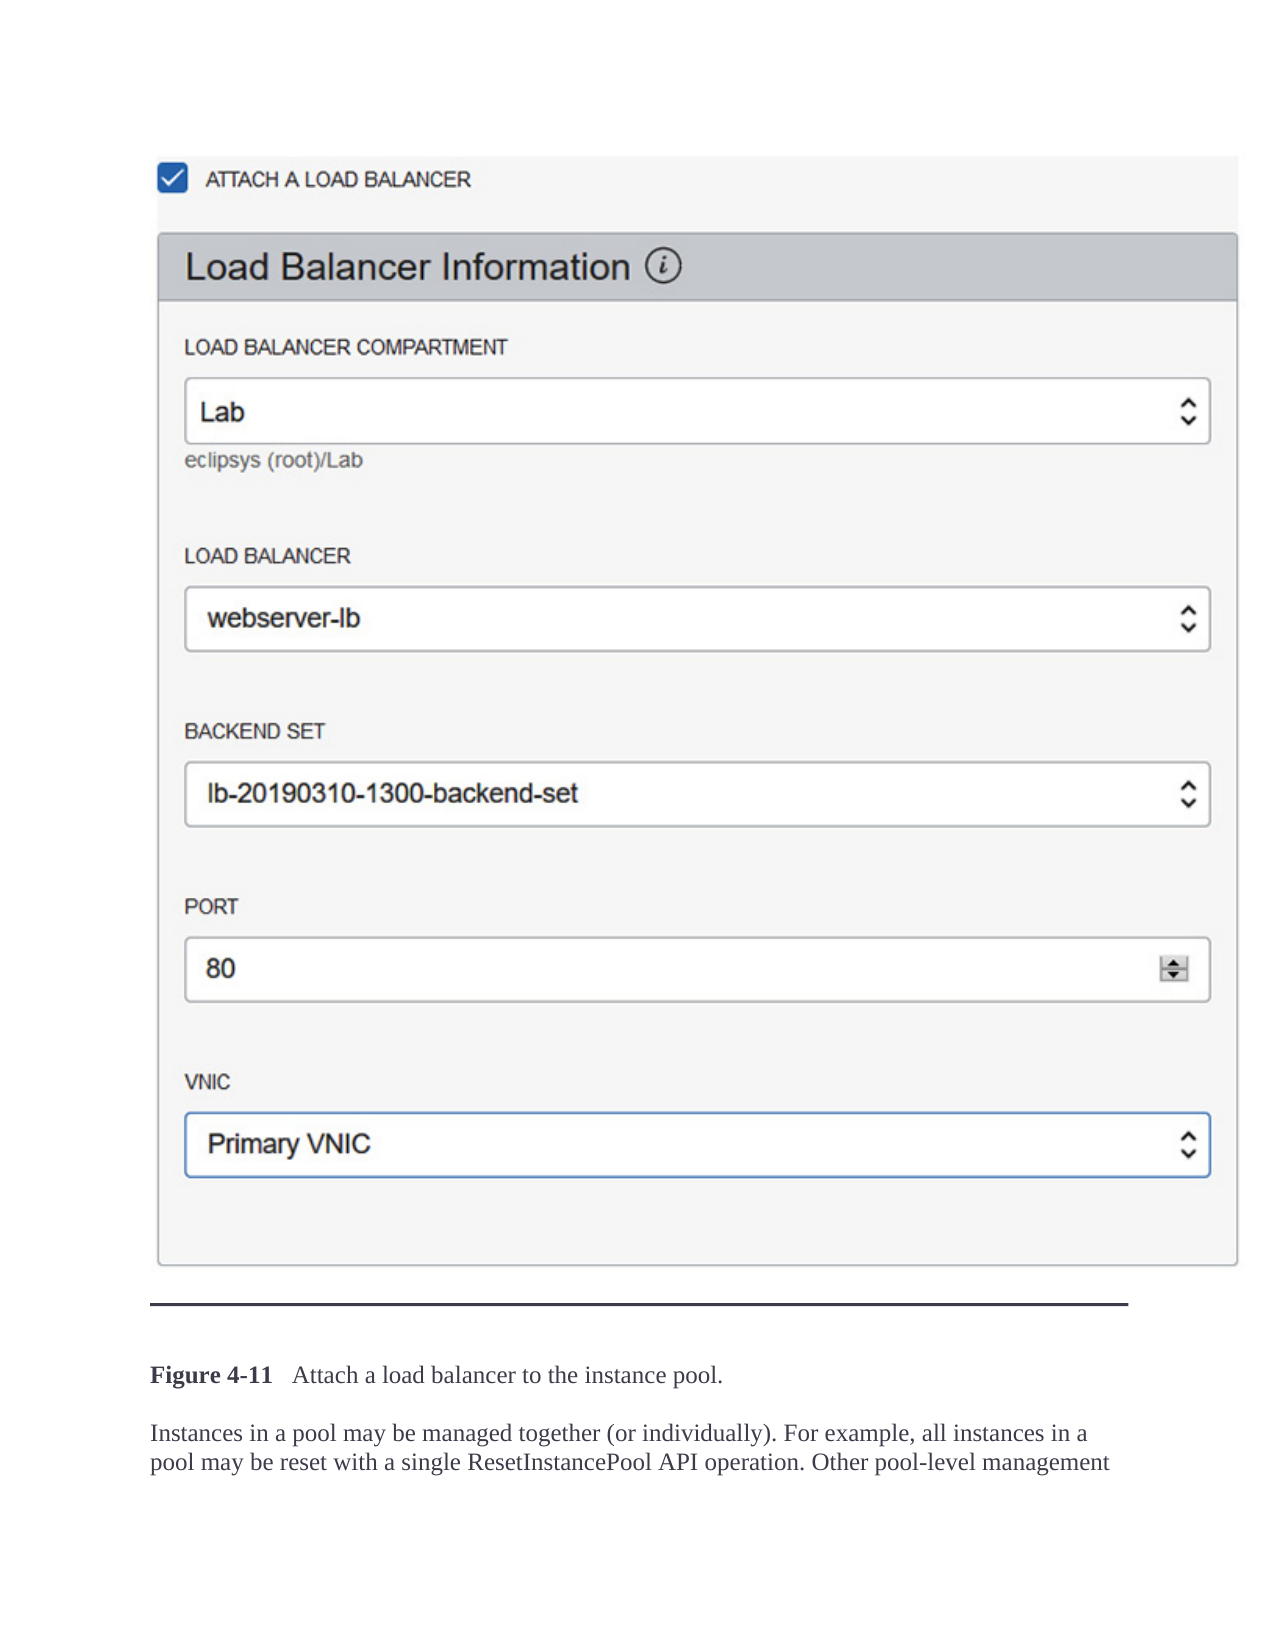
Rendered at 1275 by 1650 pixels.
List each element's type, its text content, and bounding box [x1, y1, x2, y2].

text Figure 4-11 Attach a load balancer to the instance pool. [150, 1360, 1125, 1389]
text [150, 1418, 1125, 1476]
picture [150, 150, 1246, 1274]
